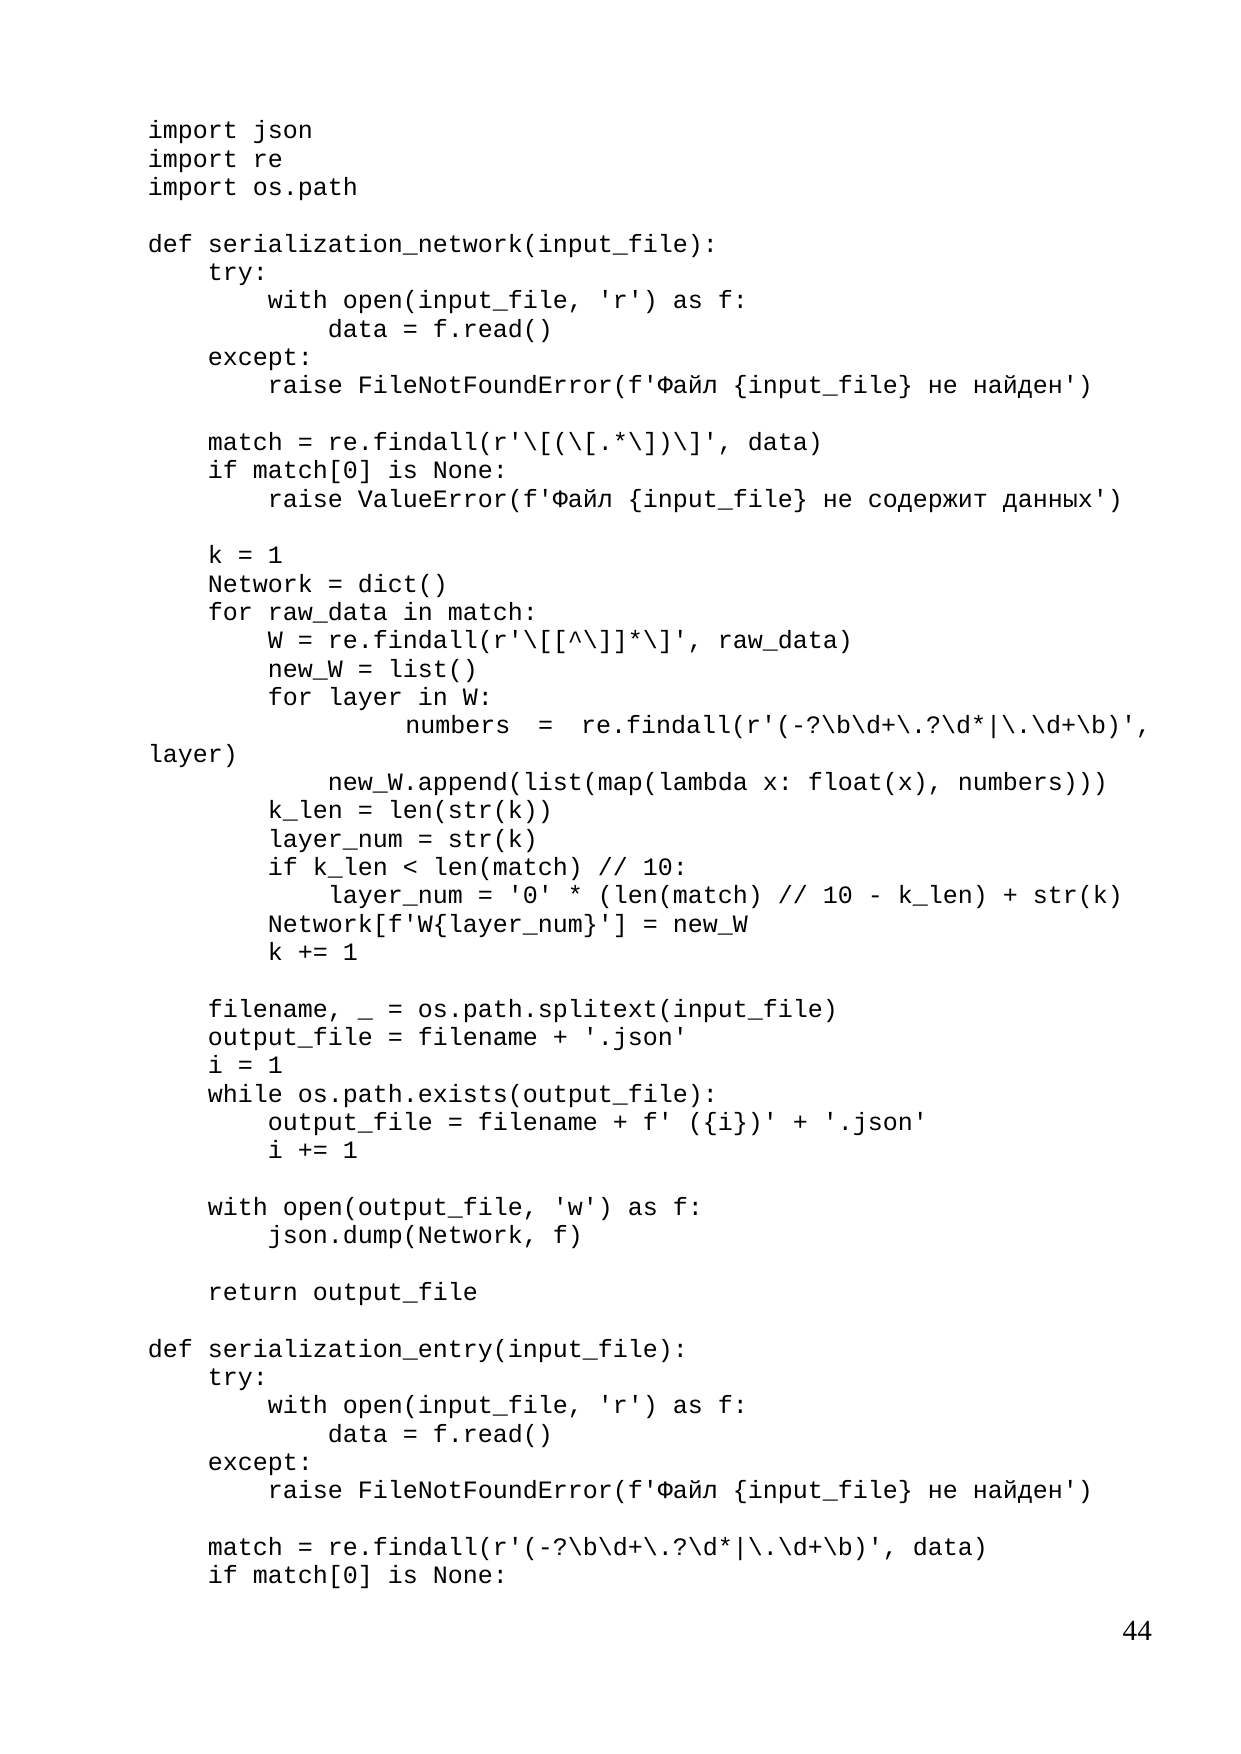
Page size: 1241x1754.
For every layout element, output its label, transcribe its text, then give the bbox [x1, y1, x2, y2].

text data = f.read() [148, 316, 1152, 345]
text import re [148, 146, 1152, 175]
text while os.path.exists(output_file): [148, 1081, 1152, 1110]
text def serialization_network(input_file): [148, 231, 1152, 260]
text match = re.findall(r'\[(\[.*\])\]', data) [148, 430, 1152, 458]
text new_W = list() [148, 656, 1152, 685]
text try: [148, 260, 1152, 288]
text k = 1 [148, 543, 1152, 571]
text layer_num = '0' * (len(match) // 10 - k_len) + str(k) [148, 883, 1152, 911]
text numbers = re.findall(r'(-?\b\d+\.?\d*|\.\d+\b)', layer) [148, 713, 1152, 770]
text i += 1 [148, 1138, 1152, 1166]
text json.dump(Network, f) [148, 1223, 1152, 1251]
text k_len = len(str(k)) [148, 798, 1152, 826]
text with open(input_file, 'r') as f: [148, 1393, 1152, 1421]
text match = re.findall(r'(-?\b\d+\.?\d*|\.\d+\b)', data) [148, 1535, 1152, 1563]
text if k_len < len(match) // 10: [148, 855, 1152, 883]
text def serialization_entry(input_file): [148, 1336, 1152, 1365]
text layer_num = str(k) [148, 826, 1152, 855]
text if match[0] is None: [148, 458, 1152, 486]
text import json [148, 118, 1152, 146]
text new_W.append(list(map(lambda x: float(x), numbers))) [148, 770, 1152, 798]
text try: [148, 1365, 1152, 1393]
text for layer in W: [148, 685, 1152, 713]
text filename, _ = os.path.splitext(input_file) [148, 996, 1152, 1025]
text with open(output_file, 'w') as f: [148, 1195, 1152, 1223]
text except: [148, 345, 1152, 373]
text raise ValueError(f'Файл {input_file} не содержит данных') [148, 486, 1152, 515]
text raise FileNotFoundError(f'Файл {input_file} не найден') [148, 373, 1152, 401]
text Network = dict() [148, 571, 1152, 600]
text if match[0] is None: [148, 1563, 1152, 1591]
text raise FileNotFoundError(f'Файл {input_file} не найден') [148, 1478, 1152, 1506]
text data = f.read() [148, 1421, 1152, 1450]
text output_file = filename + '.json' [148, 1025, 1152, 1053]
text return output_file [148, 1280, 1152, 1308]
text for raw_data in match: [148, 600, 1152, 628]
text i = 1 [148, 1053, 1152, 1081]
text W = re.findall(r'\[[^\]]*\]', raw_data) [148, 628, 1152, 656]
text import os.path [148, 175, 1152, 203]
text output_file = filename + f' ({i})' + '.json' [148, 1110, 1152, 1138]
text k += 1 [148, 940, 1152, 968]
text except: [148, 1450, 1152, 1478]
text with open(input_file, 'r') as f: [148, 288, 1152, 316]
text Network[f'W{layer_num}'] = new_W [148, 911, 1152, 940]
